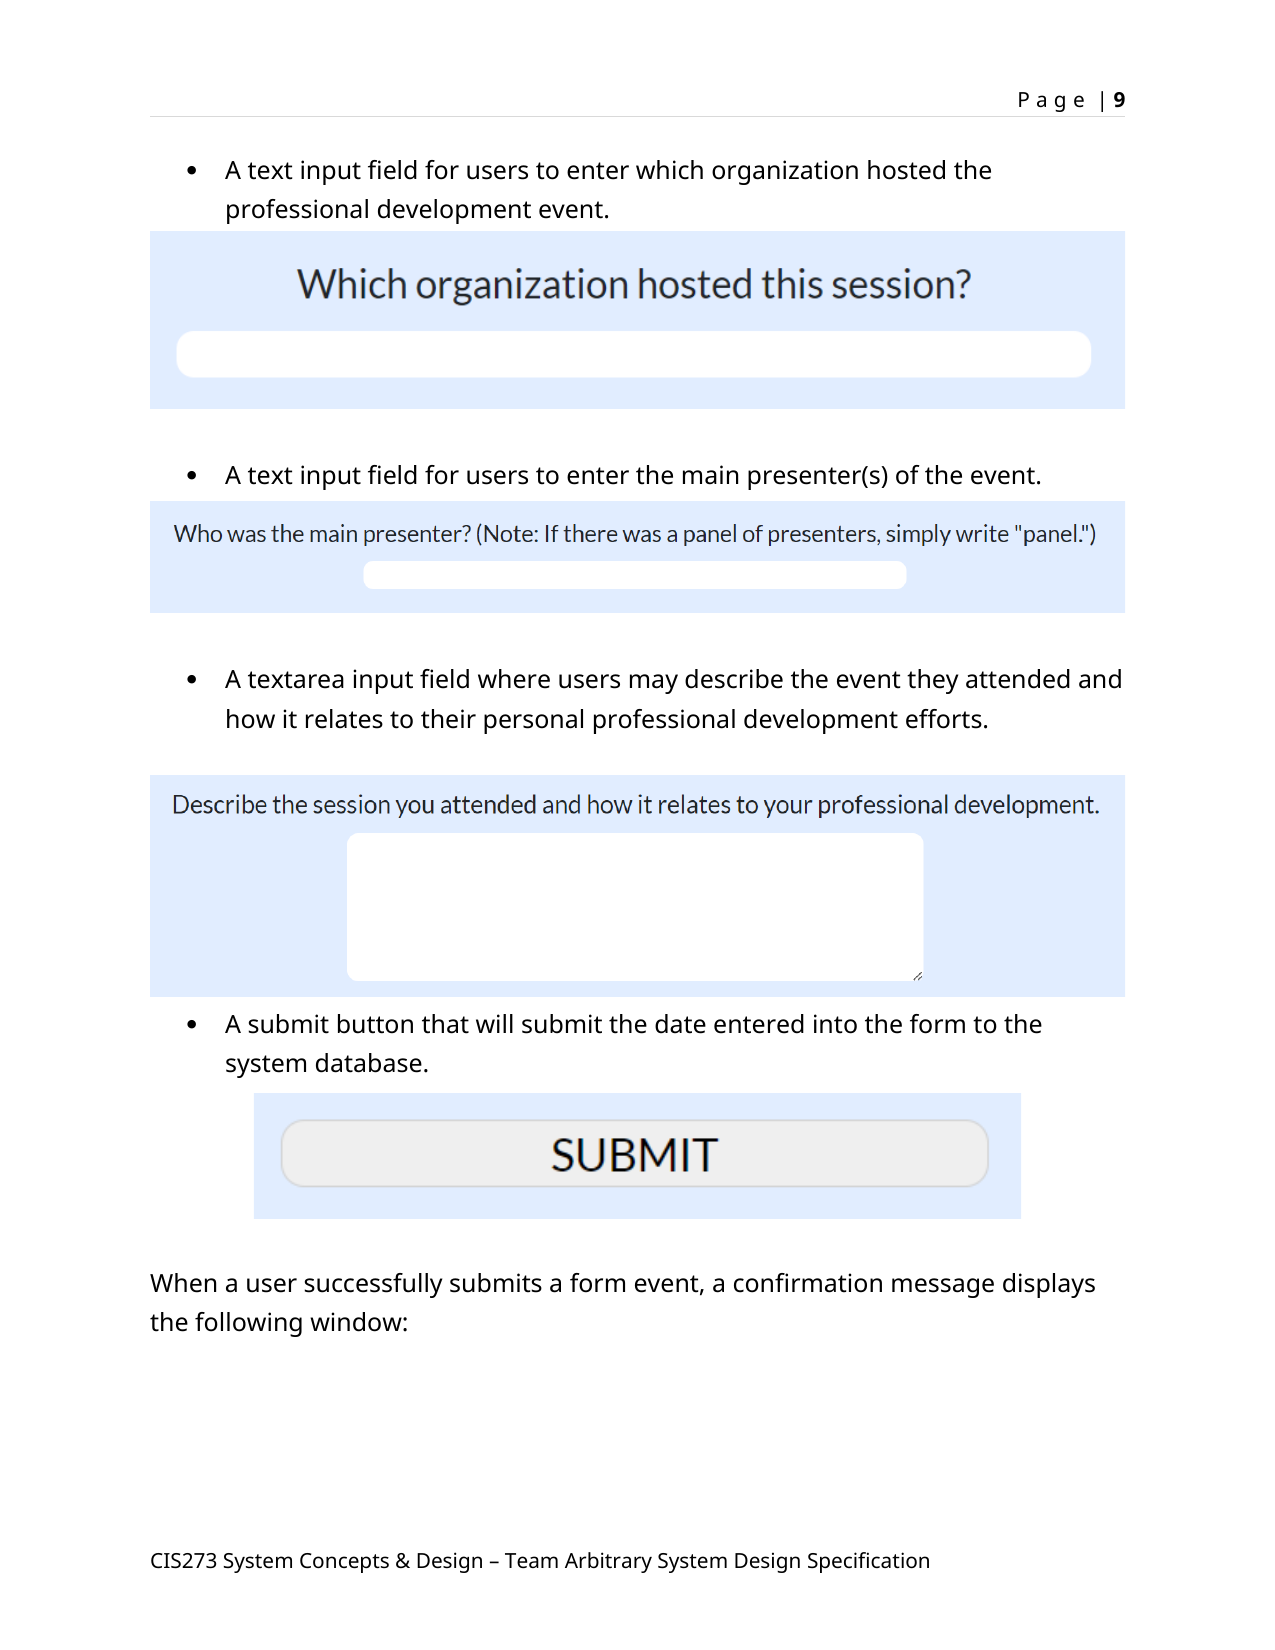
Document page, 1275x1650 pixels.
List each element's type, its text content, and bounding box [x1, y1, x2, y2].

picture [150, 501, 1125, 613]
text When a user successfully submits a form event, a confirmation message displays the following window: [150, 1265, 1125, 1338]
list A submit button that will submit the date entered into the form to the system database. [187, 997, 1125, 1080]
picture [150, 775, 1125, 997]
picture [150, 231, 1125, 409]
list A text input field for users to enter which organization hosted the professional development event. [187, 153, 1125, 226]
picture [253, 1093, 1022, 1219]
list A text input field for users to enter the main presenter(s) of the event. [187, 457, 1125, 492]
list A textarea input field where users may describe the event they attended and how it relates to their personal professional development efforts. [187, 662, 1125, 735]
